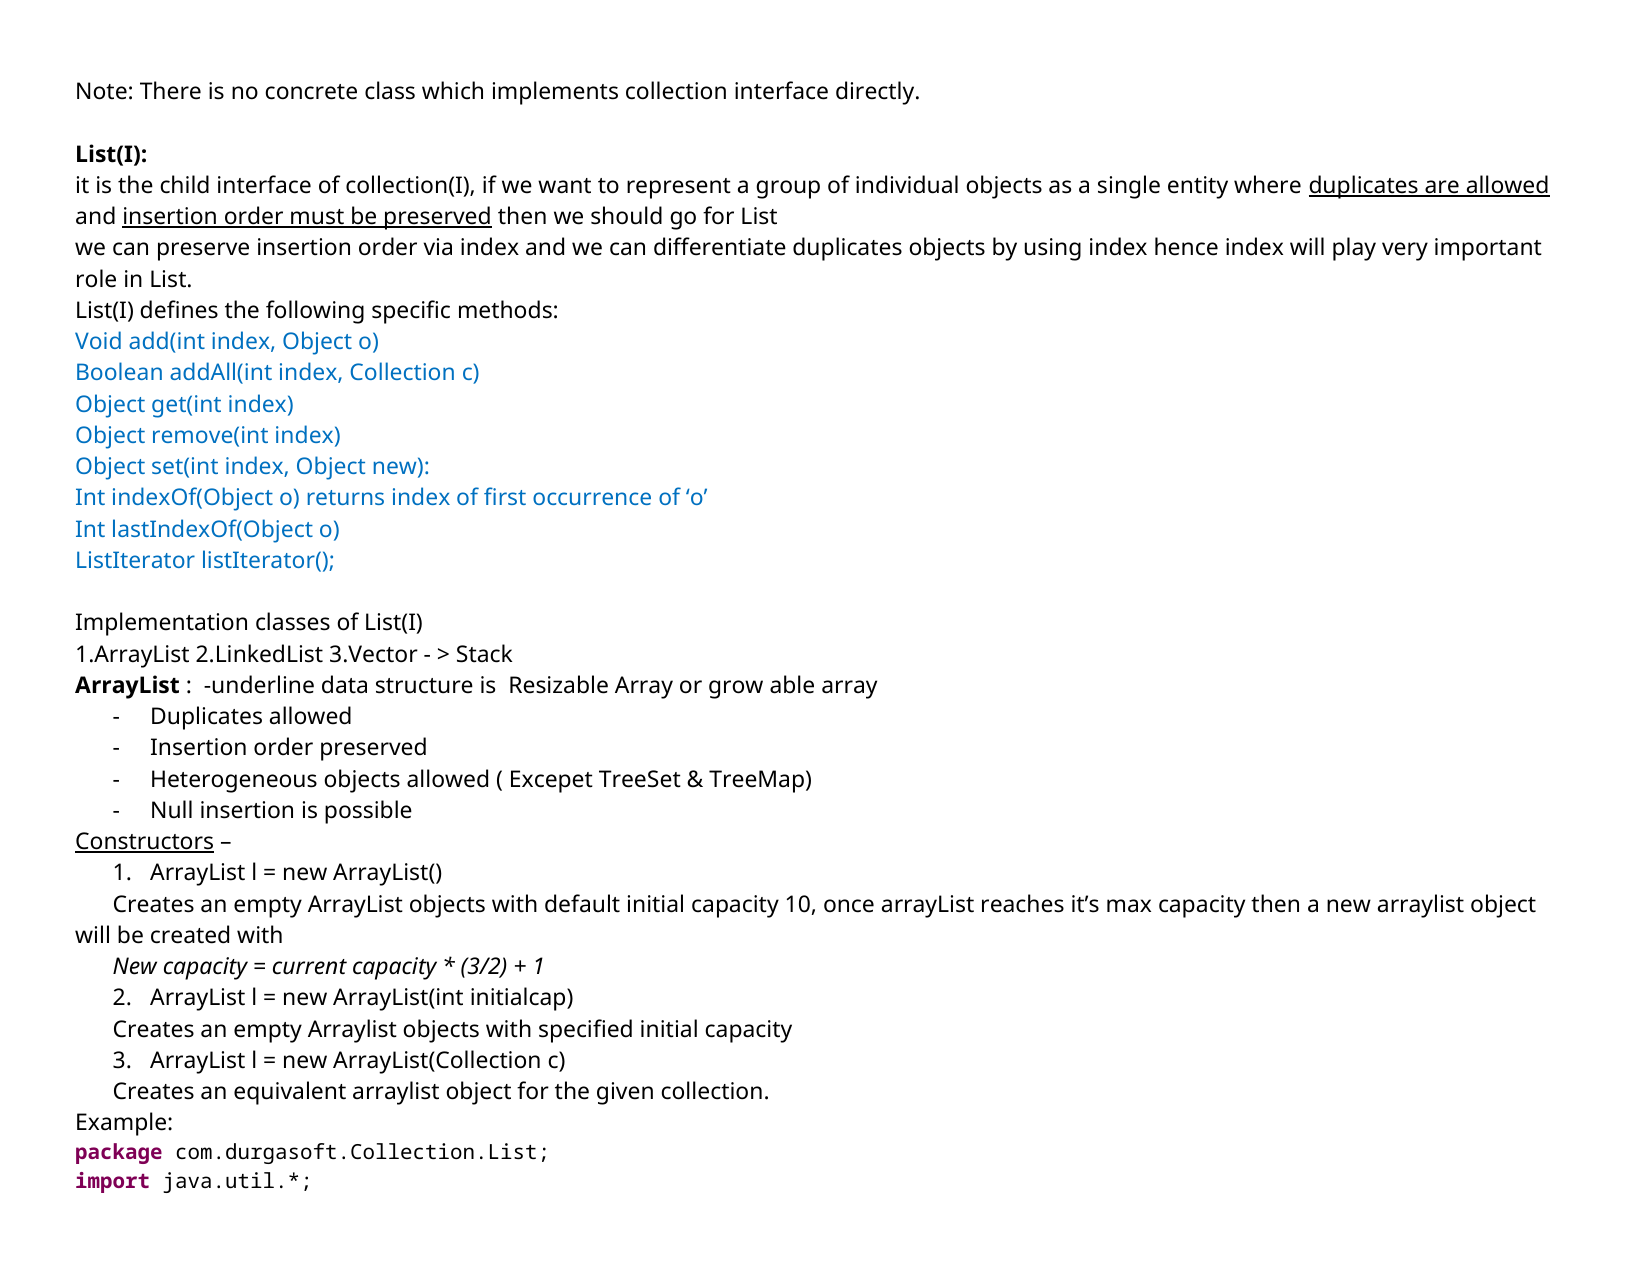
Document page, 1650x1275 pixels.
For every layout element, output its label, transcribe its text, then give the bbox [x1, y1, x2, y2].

list Insertion order preserved [112, 731, 1575, 762]
text Void add(int index, Object o) [75, 325, 1575, 356]
text Example: [75, 1106, 1575, 1137]
list Heterogeneous objects allowed ( Excepet TreeSet & TreeMap) [112, 762, 1575, 794]
text Int indexOf(Object o) returns index of first occurrence of ‘o’ [75, 481, 1575, 512]
text package com.durgasoft.Collection.List; [75, 1137, 1575, 1166]
text List(I) defines the following specific methods: [75, 294, 1575, 325]
text Creates an equivalent arraylist object for the given collection. [112, 1075, 1575, 1106]
text import java.util.*; [75, 1166, 1575, 1194]
text Object set(int index, Object new): [75, 450, 1575, 481]
text Note: There is no concrete class which implements collection interface directly. [75, 75, 1575, 106]
text Creates an empty Arraylist objects with specified initial capacity [112, 1012, 1575, 1044]
text Creates an empty ArrayList objects with default initial capacity 10, once arrayList reaches it’s max capacity then a new arraylist object will be created with [75, 887, 1575, 950]
text Object remove(int index) [75, 419, 1575, 450]
list ArrayList l = new ArrayList(Collection c) [112, 1044, 1575, 1075]
text it is the child interface of collection(I), if we want to represent a group of individual objects as a single entity where duplicates are allowed and insertion order must be preserved then we should go for List [75, 169, 1575, 231]
text New capacity = current capacity * (3/2) + 1 [75, 950, 1575, 981]
text 1.ArrayList 2.LinkedList 3.Vector - > Stack [75, 637, 1575, 669]
text ArrayList : -underline data structure is Resizable Array or grow able array [75, 669, 1575, 700]
text ListIterator listIterator(); [75, 544, 1575, 575]
text Int lastIndexOf(Object o) [75, 512, 1575, 544]
list ArrayList l = new ArrayList(int initialcap) [112, 981, 1575, 1012]
text Constructors – [75, 825, 1575, 856]
text we can preserve insertion order via index and we can differentiate duplicates objects by using index hence index will play very important role in List. [75, 231, 1575, 294]
list ArrayList l = new ArrayList() [112, 856, 1575, 887]
text List(I): [75, 137, 1575, 169]
text Boolean addAll(int index, Collection c) [75, 356, 1575, 387]
list Null insertion is possible [112, 794, 1575, 825]
list Duplicates allowed [112, 700, 1575, 731]
text Implementation classes of List(I) [75, 606, 1575, 637]
text Object get(int index) [75, 387, 1575, 419]
